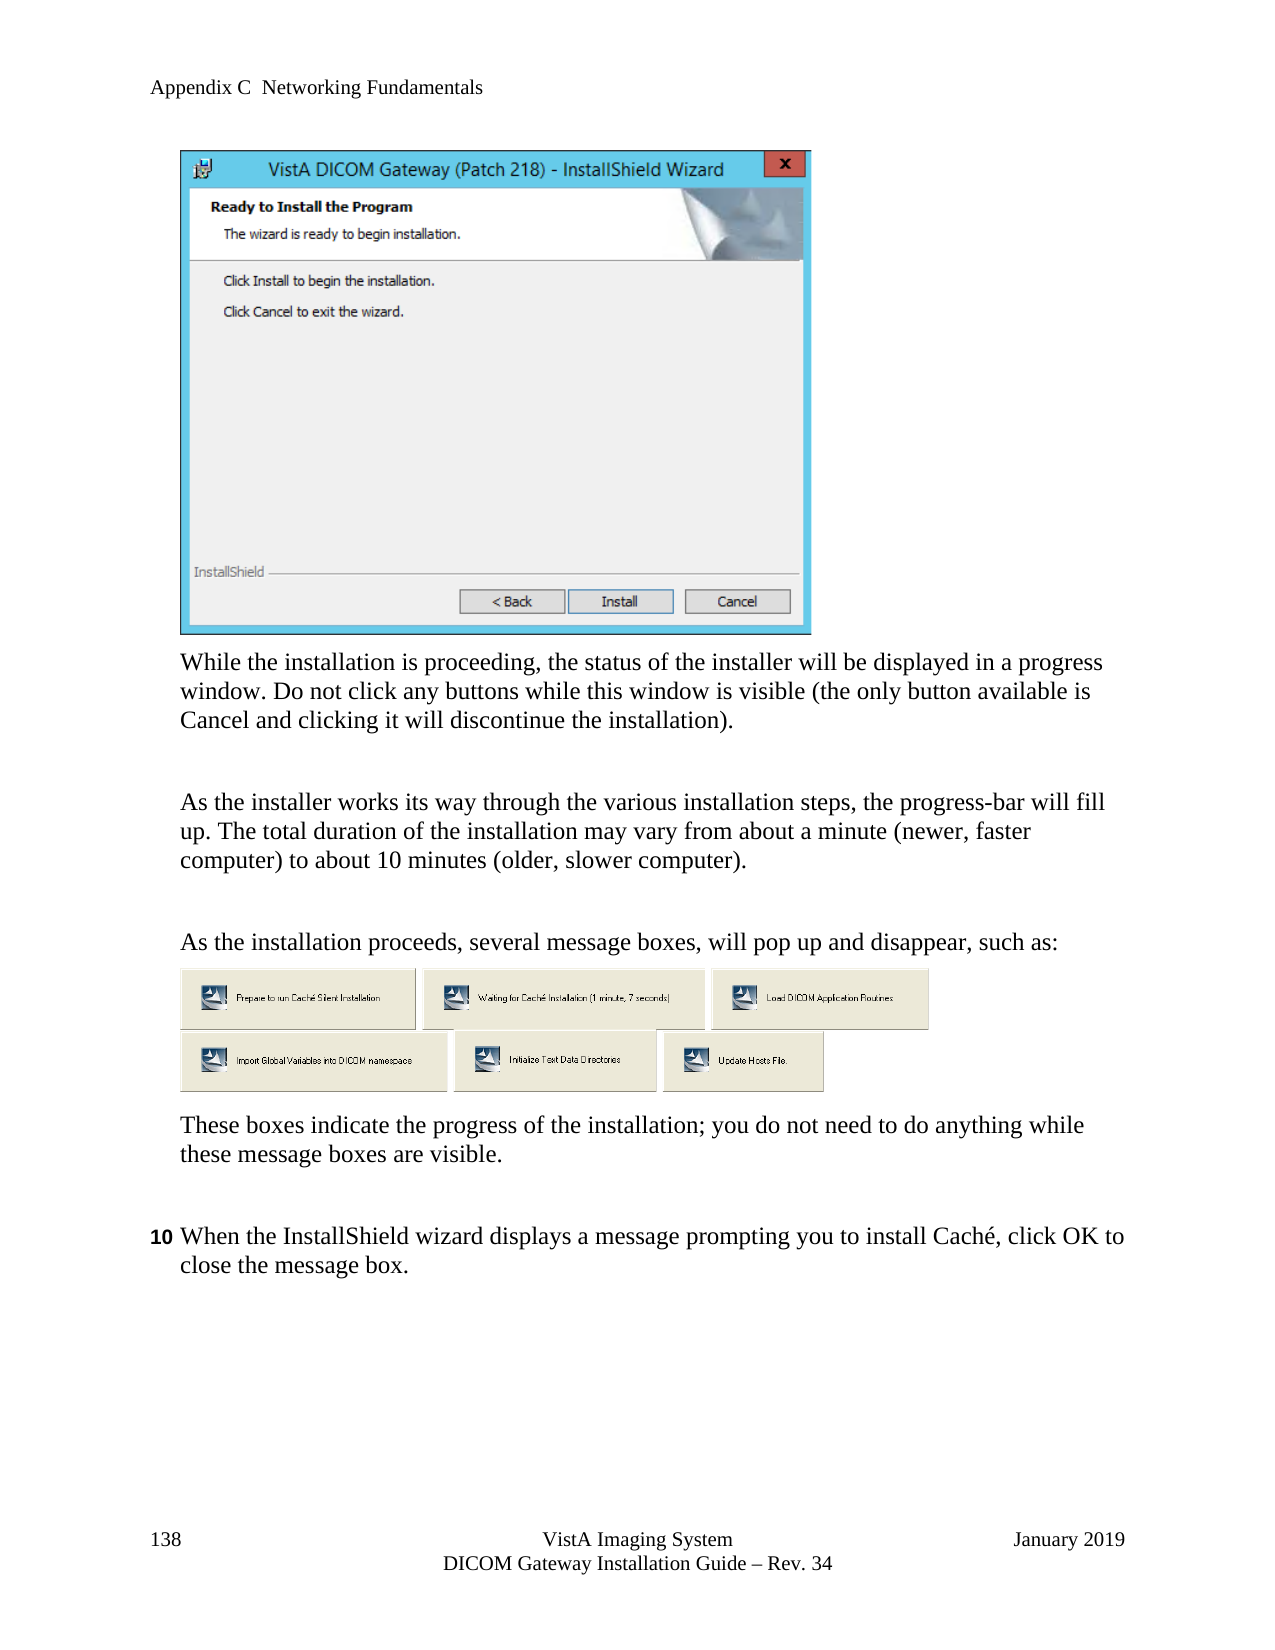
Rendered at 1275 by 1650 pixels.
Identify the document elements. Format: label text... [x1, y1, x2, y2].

list When the InstallShield wizard displays a message prompting you to install Caché, click OK to close the message box. [150, 1221, 1125, 1279]
text As the installer works its way through the various installation steps, the progress-bar will fill up. The total duration of the installation may vary from about a minute (newer, faster computer) to about 10 minutes (older, slower computer). [180, 787, 1125, 874]
text While the installation is proceeding, the status of the installer will be displayed in a progress window. Do not click any buttons while this window is visible (the only button available is Cancel and clicking it will discontinue the installation). [180, 647, 1125, 734]
text These boxes indicate the progress of the installation; you do not need to do anything while these message boxes are visible. [180, 1110, 1125, 1167]
picture [662, 1031, 824, 1092]
picture [180, 1031, 448, 1092]
picture [180, 150, 812, 635]
picture [180, 968, 416, 1030]
text As the installation proceeds, several message boxes, will pop up and disappear, such as: [180, 927, 1125, 956]
picture [422, 968, 705, 1092]
picture [711, 968, 929, 1030]
